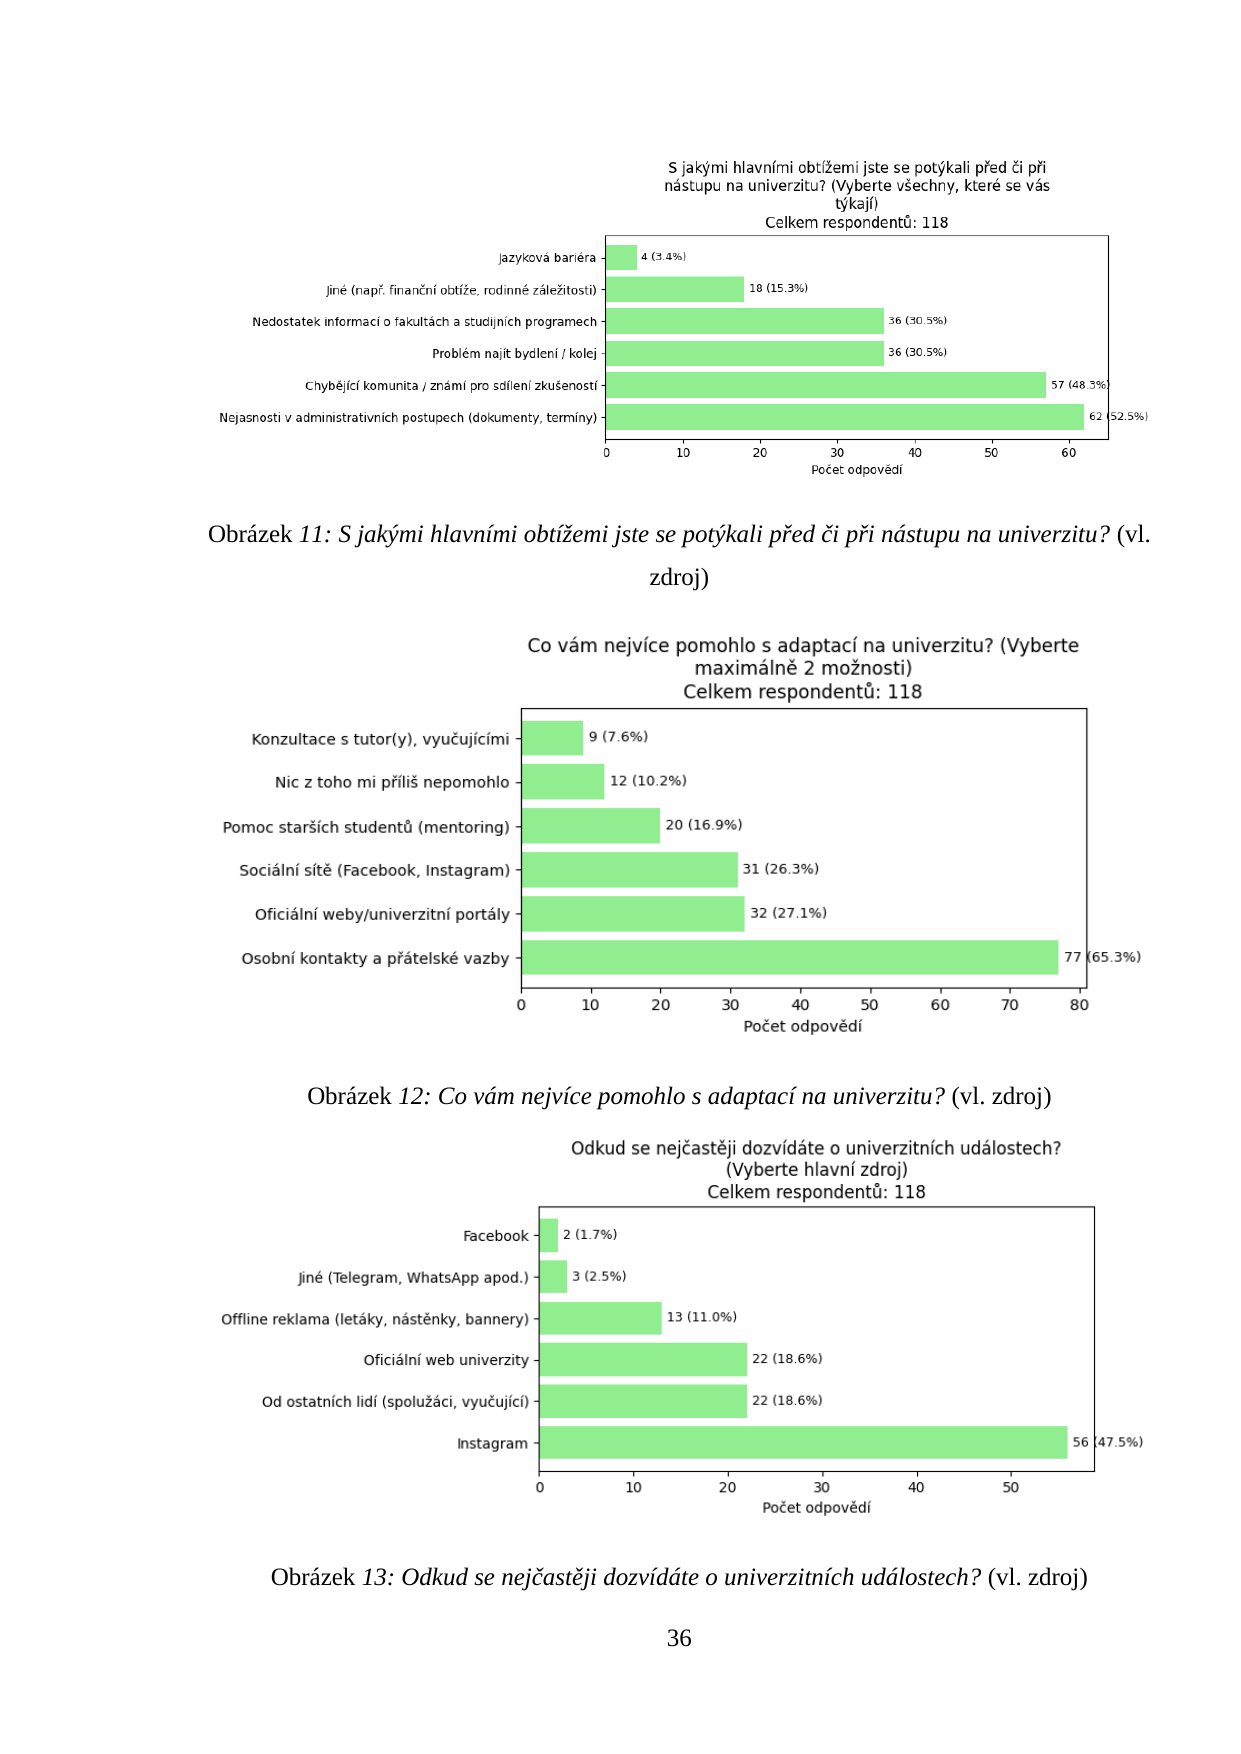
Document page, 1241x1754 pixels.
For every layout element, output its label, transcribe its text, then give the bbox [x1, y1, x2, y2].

picture [206, 147, 1152, 489]
text Obrázek 13: Odkud se nejčastěji dozvídáte o univerzitních událostech? (vl. zdroj) [207, 1562, 1152, 1591]
picture [206, 622, 1152, 1051]
text Obrázek 12: Co vám nejvíce pomohlo s adaptací na univerzitu? (vl. zdroj) [207, 1081, 1152, 1124]
text Obrázek 11: S jakými hlavními obtížemi jste se potýkali před či při nástupu na univerzitu? (vl. zdroj) [207, 519, 1152, 591]
picture [206, 1124, 1152, 1531]
